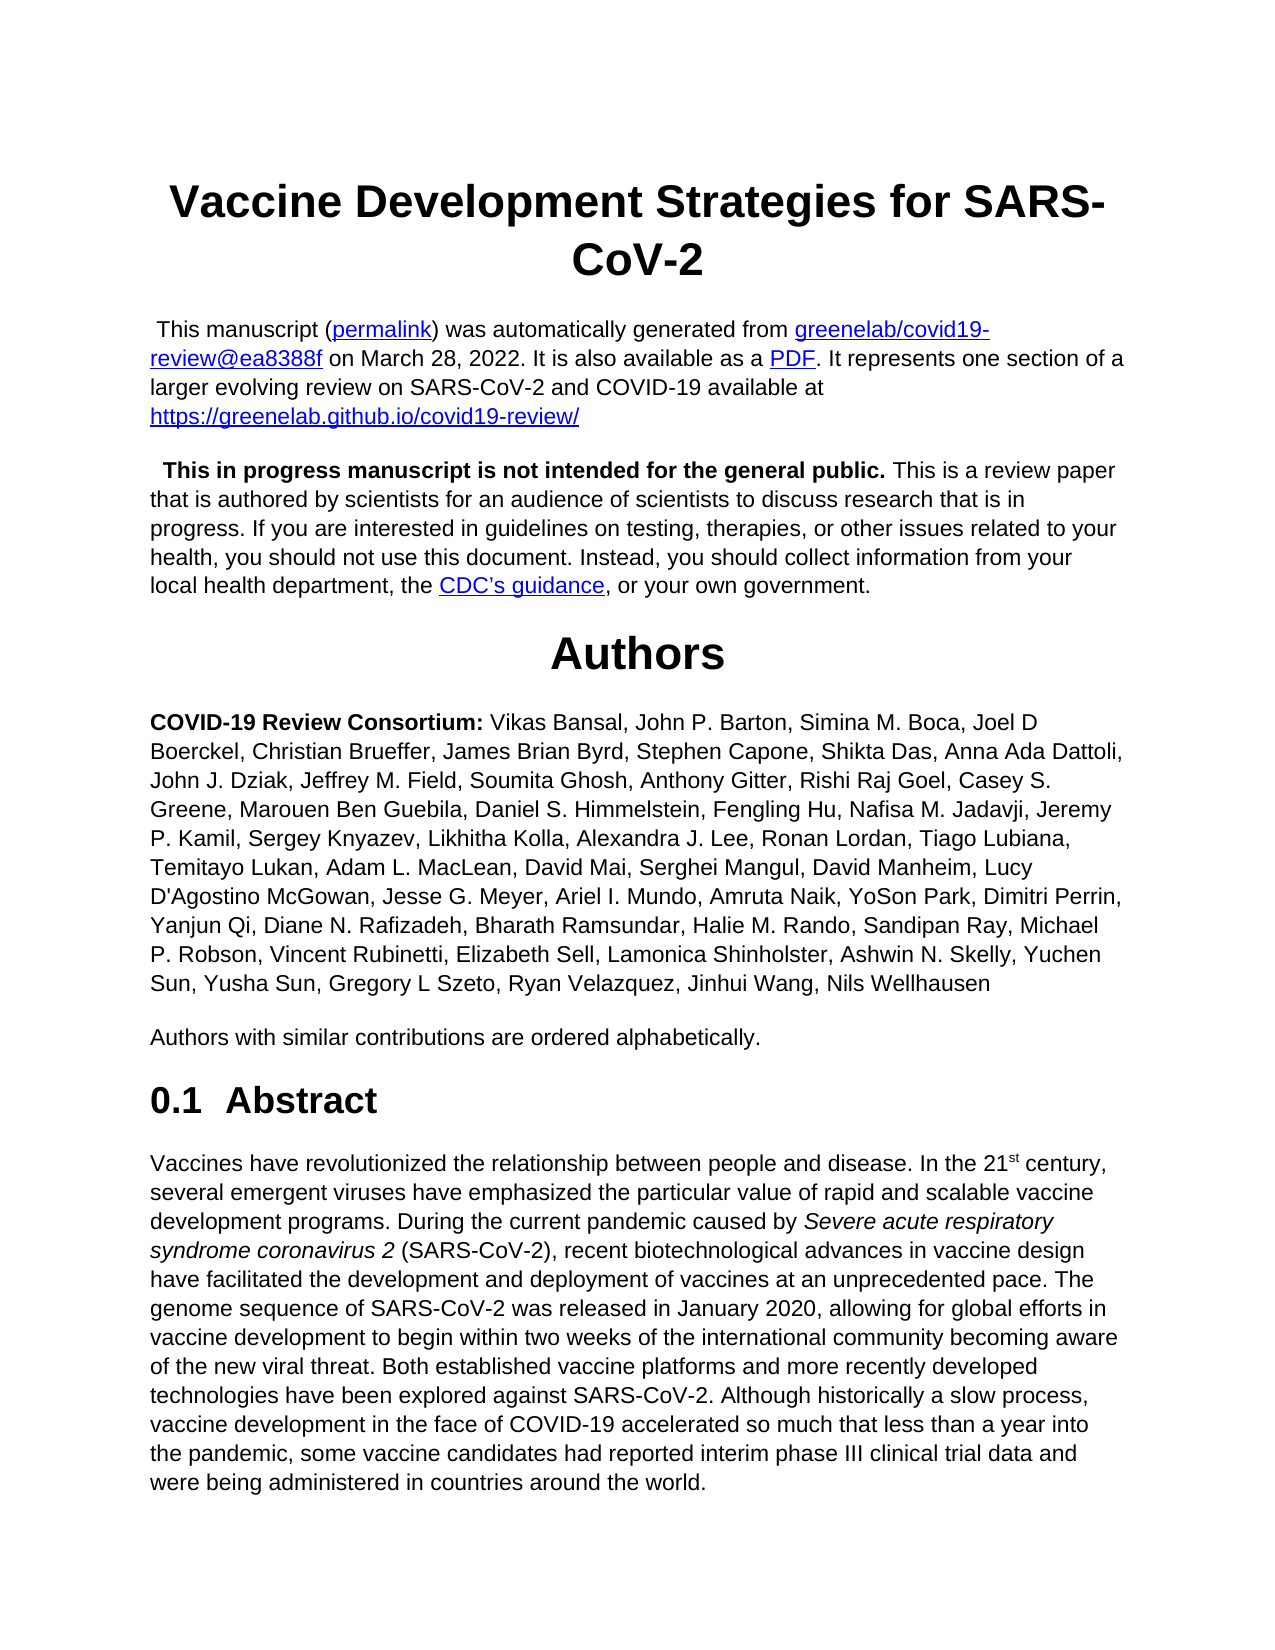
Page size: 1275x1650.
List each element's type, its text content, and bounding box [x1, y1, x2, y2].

text This in progress manuscript is not intended for the general public. This is a review paper that is authored by scientists for an audience of scientists to discuss research that is in progress. If you are interested in guidelines on testing, therapies, or other issues related to your health, you should not use this document. Instead, you should collect information from your local health department, the CDC’s guidance, or your own government. [150, 457, 1125, 599]
text This manuscript (permalink) was automatically generated from greenelab/covid19-review@ea8388f on March 28, 2022. It is also available as a PDF. It represents one section of a larger evolving review on SARS-CoV-2 and COVID-19 available at https://greenelab.github.io/covid19-review/ [150, 316, 1125, 429]
subtitle 0.1 Abstract [150, 1078, 1125, 1121]
title Vaccine Development Strategies for SARS-CoV-2 [150, 175, 1125, 286]
subtitle Authors [150, 626, 1125, 679]
text COVID-19 Review Consortium: Vikas Bansal, John P. Barton, Simina M. Boca, Joel D Boerckel, Christian Brueffer, James Brian Byrd, Stephen Capone, Shikta Das, Anna Ada Dattoli, John J. Dziak, Jeffrey M. Field, Soumita Ghosh, Anthony Gitter, Rishi Raj Goel, Casey S. Greene, Marouen Ben Guebila, Daniel S. Himmelstein, Fengling Hu, Nafisa M. Jadavji, Jeremy P. Kamil, Sergey Knyazev, Likhitha Kolla, Alexandra J. Lee, Ronan Lordan, Tiago Lubiana, Temitayo Lukan, Adam L. MacLean, David Mai, Serghei Mangul, David Manheim, Lucy D'Agostino McGowan, Jesse G. Meyer, Ariel I. Mundo, Amruta Naik, YoSon Park, Dimitri Perrin, Yanjun Qi, Diane N. Rafizadeh, Bharath Ramsundar, Halie M. Rando, Sandipan Ray, Michael P. Robson, Vincent Rubinetti, Elizabeth Sell, Lamonica Shinholster, Ashwin N. Skelly, Yuchen Sun, Yusha Sun, Gregory L Szeto, Ryan Velazquez, Jinhui Wang, Nils Wellhausen [150, 709, 1125, 996]
text Authors with similar contributions are ordered alphabetically. [150, 1024, 1125, 1050]
text Vaccines have revolutionized the relationship between people and disease. In the 21st century, several emergent viruses have emphasized the particular value of rapid and scalable vaccine development programs. During the current pandemic caused by Severe acute respiratory syndrome coronavirus 2 (SARS-CoV-2), recent biotechnological advances in vaccine design have facilitated the development and deployment of vaccines at an unprecedented pace. The genome sequence of SARS-CoV-2 was released in January 2020, allowing for global efforts in vaccine development to begin within two weeks of the international community becoming aware of the new viral threat. Both established vaccine platforms and more recently developed technologies have been explored against SARS-CoV-2. Although historically a slow process, vaccine development in the face of COVID-19 accelerated so much that less than a year into the pandemic, some vaccine candidates had reported interim phase III clinical trial data and were being administered in countries around the world. [150, 1150, 1125, 1495]
